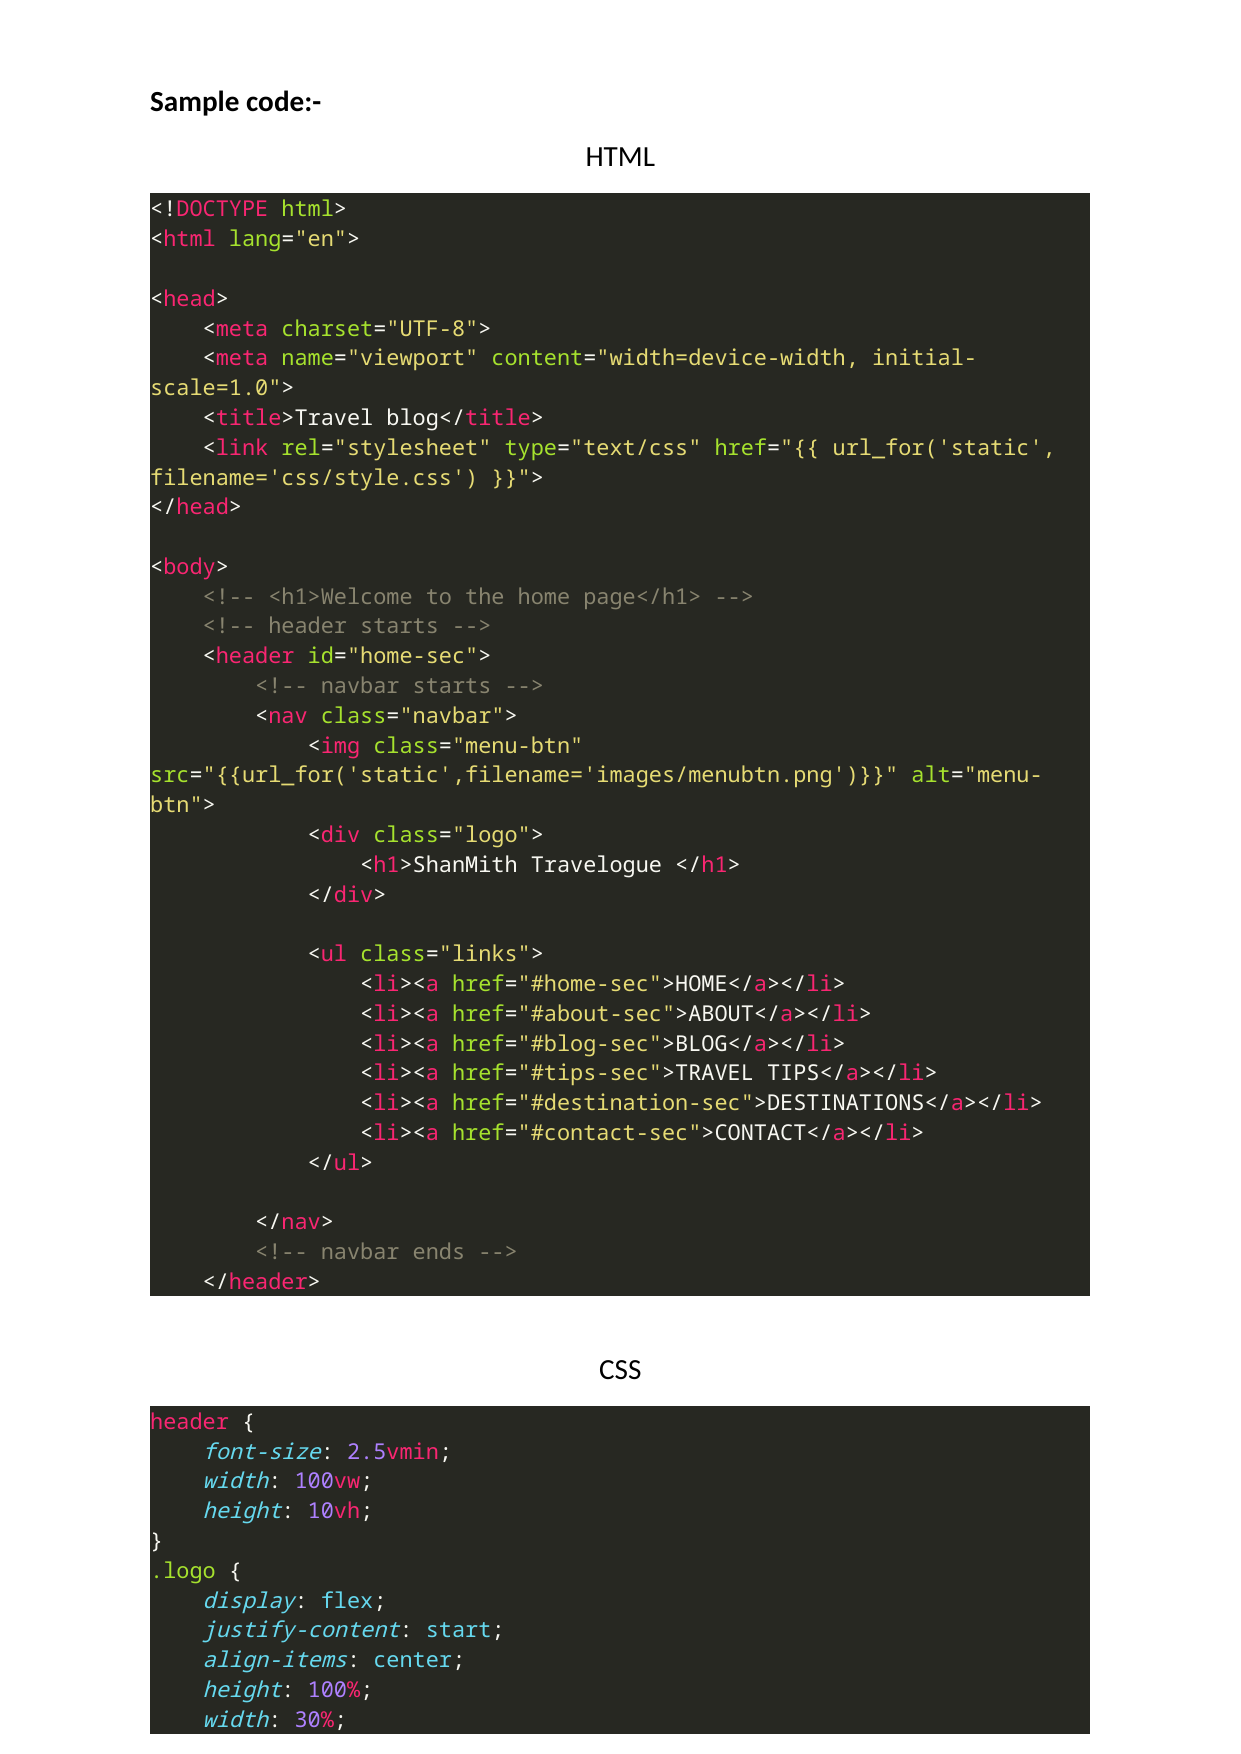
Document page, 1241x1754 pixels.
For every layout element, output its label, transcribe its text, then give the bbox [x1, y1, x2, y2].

text <li><a href="#blog-sec">BLOG</a></li> [150, 1028, 1090, 1057]
text width: 30%; [150, 1704, 1090, 1734]
text <div class="logo"> [150, 819, 1090, 849]
text Sample code:- [150, 83, 1090, 119]
text <title>Travel blog</title> [150, 402, 1090, 432]
text } [150, 1525, 1090, 1555]
text <img class="menu-btn" src="{{url_for('static',filename='images/menubtn.png')}}" alt="menu-btn"> [150, 730, 1090, 819]
text <!-- navbar ends --> [150, 1236, 1090, 1266]
text <link rel="stylesheet" type="text/css" href="{{ url_for('static', filename='css/style.css') }}"> [150, 432, 1090, 491]
text align-items: center; [150, 1644, 1090, 1674]
text <li><a href="#about-sec">ABOUT</a></li> [150, 998, 1090, 1028]
text height: 10vh; [150, 1495, 1090, 1525]
text height: 100%; [150, 1674, 1090, 1704]
text <body> [150, 551, 1090, 581]
text HTML [150, 138, 1090, 174]
text </header> [150, 1266, 1090, 1296]
text </div> [150, 879, 1090, 908]
text <html lang="en"> [150, 223, 1090, 253]
text <header id="home-sec"> [150, 640, 1090, 670]
text <head> [150, 283, 1090, 313]
text <h1>ShanMith Travelogue </h1> [150, 849, 1090, 879]
text <!-- <h1>Welcome to the home page</h1> --> [150, 581, 1090, 611]
text <li><a href="#contact-sec">CONTACT</a></li> [150, 1117, 1090, 1147]
text header { [150, 1406, 1090, 1436]
text <meta name="viewport" content="width=device-width, initial-scale=1.0"> [150, 342, 1090, 402]
text <nav class="navbar"> [150, 700, 1090, 730]
text </head> [150, 491, 1090, 521]
text display: flex; [150, 1585, 1090, 1614]
text width: 100vw; [150, 1466, 1090, 1495]
text <ul class="links"> [150, 938, 1090, 968]
text <!-- navbar starts --> [150, 670, 1090, 700]
text <li><a href="#home-sec">HOME</a></li> [150, 968, 1090, 998]
text <li><a href="#tips-sec">TRAVEL TIPS</a></li> [150, 1057, 1090, 1087]
text <!-- header starts --> [150, 611, 1090, 640]
text <li><a href="#destination-sec">DESTINATIONS</a></li> [150, 1087, 1090, 1117]
text </ul> [150, 1147, 1090, 1177]
text CSS [150, 1351, 1090, 1386]
text <meta charset="UTF-8"> [150, 313, 1090, 342]
text .logo { [150, 1555, 1090, 1585]
text justify-content: start; [150, 1614, 1090, 1644]
text font-size: 2.5vmin; [150, 1436, 1090, 1466]
text </nav> [150, 1206, 1090, 1236]
text <!DOCTYPE html> [150, 193, 1090, 223]
